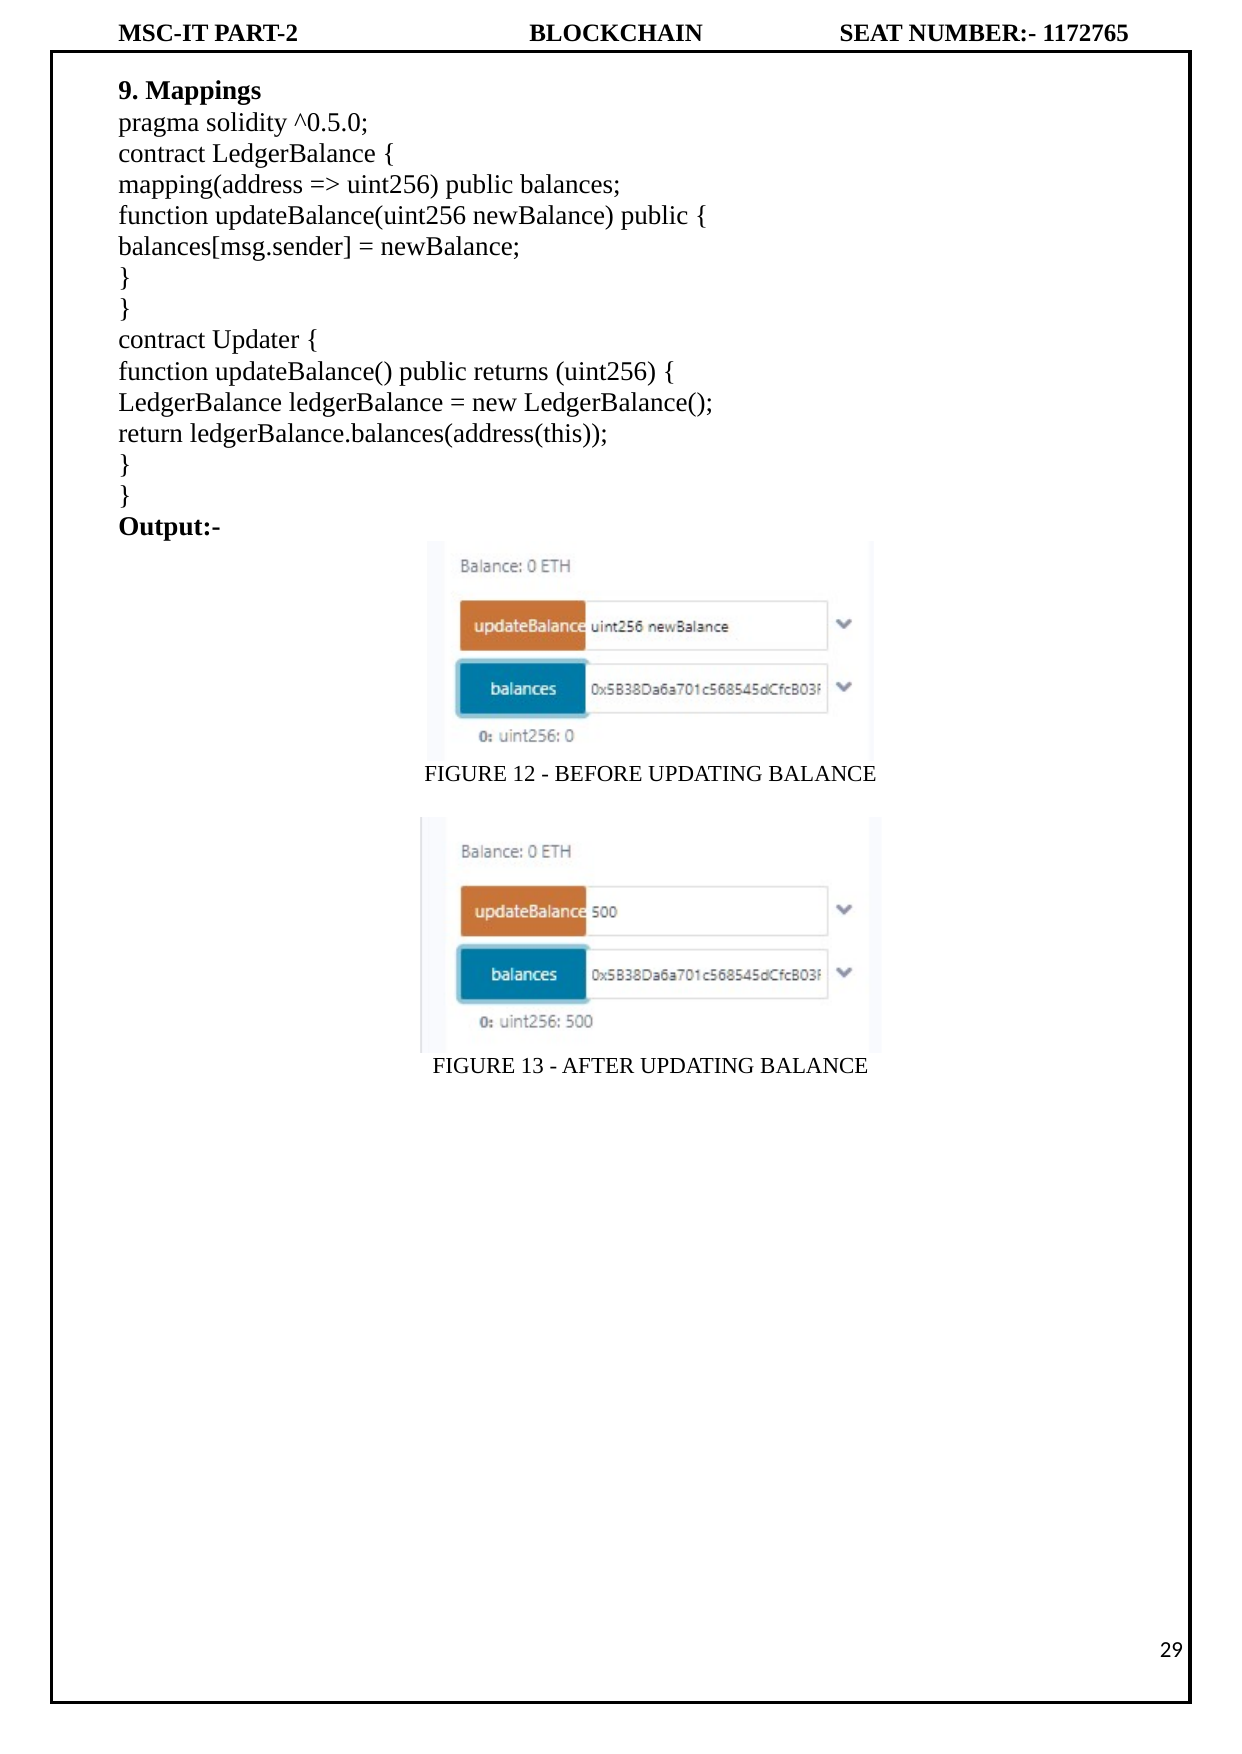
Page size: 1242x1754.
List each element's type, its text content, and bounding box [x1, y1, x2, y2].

text LedgerBalance ledgerBalance = new LedgerBalance(); [118, 386, 1183, 417]
picture [427, 541, 874, 761]
text } [118, 479, 1183, 511]
text contract LedgerBalance { [118, 137, 1183, 168]
picture [419, 817, 882, 1053]
text } [118, 261, 1183, 292]
text return ledgerBalance.balances(address(this)); [118, 417, 1183, 448]
text 9. Mappings [118, 74, 1183, 106]
text pragma solidity ^0.5.0; [118, 106, 1183, 137]
text balances[msg.sender] = newBalance; [118, 230, 1183, 261]
text FIGURE 12 - BEFORE UPDATING BALANCE [118, 760, 1183, 787]
text Output:- [118, 511, 1183, 542]
text mapping(address => uint256) public balances; [118, 168, 1183, 199]
text contract Updater { [118, 324, 1183, 355]
text } [118, 448, 1183, 479]
text } [118, 292, 1183, 324]
text FIGURE 13 - AFTER UPDATING BALANCE [118, 1052, 1183, 1107]
text function updateBalance(uint256 newBalance) public { [118, 199, 1183, 230]
text function updateBalance() public returns (uint256) { [118, 355, 1183, 386]
